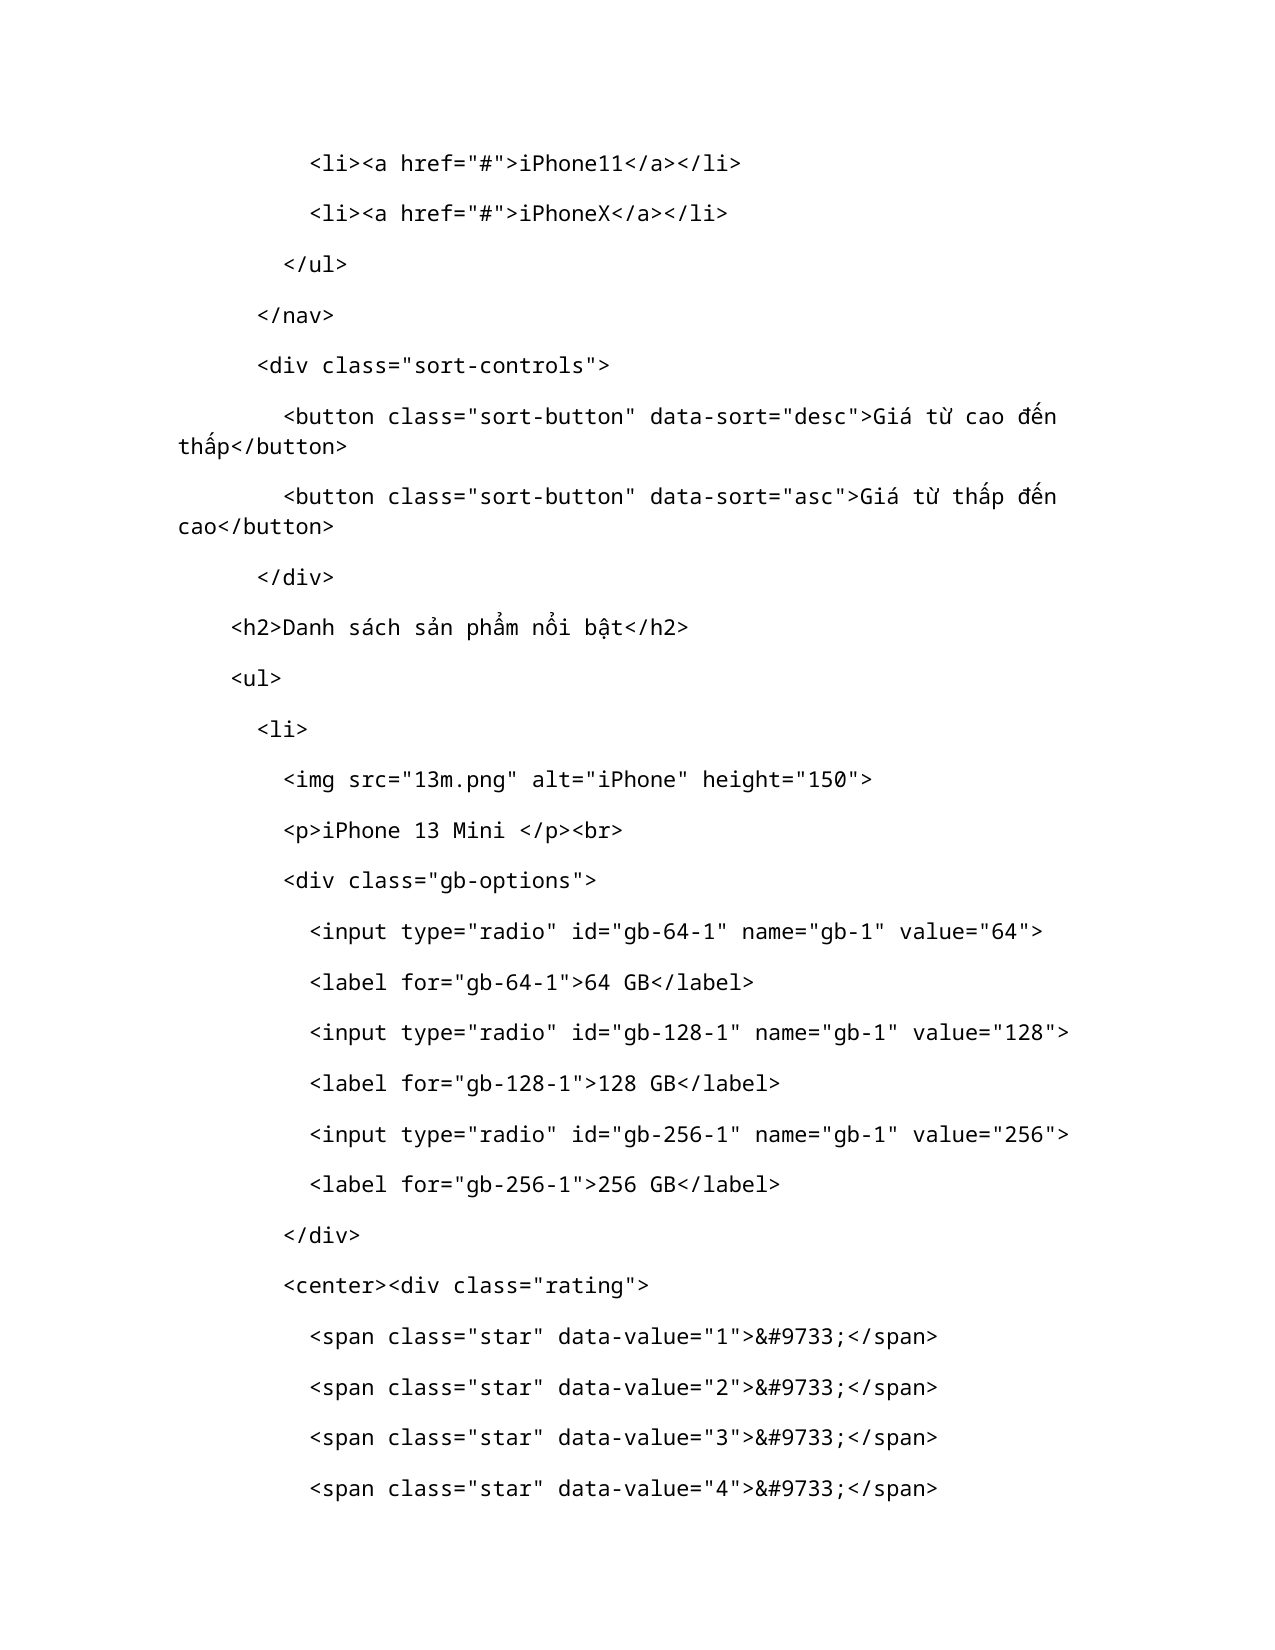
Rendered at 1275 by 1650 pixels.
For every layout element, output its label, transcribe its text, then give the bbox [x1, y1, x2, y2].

text <ul> [177, 663, 1186, 693]
text <button class="sort-button" data-sort="asc">Giá từ thấp đến cao</button> [177, 481, 1186, 541]
text <p>iPhone 13 Mini </p><br> [177, 815, 1186, 844]
text <li><a href="#">iPhone11</a></li> [177, 148, 1186, 177]
text <li> [177, 713, 1186, 743]
text <h2>Danh sách sản phẩm nổi bật</h2> [177, 612, 1186, 642]
text </div> [177, 562, 1186, 591]
text <span class="star" data-value="1">&#9733;</span> [177, 1321, 1186, 1351]
text <span class="star" data-value="4">&#9733;</span> [177, 1473, 1186, 1503]
text <div class="sort-controls"> [177, 350, 1186, 380]
text <label for="gb-128-1">128 GB</label> [177, 1068, 1186, 1098]
text <div class="gb-options"> [177, 865, 1186, 895]
text </nav> [177, 299, 1186, 329]
text <img src="13m.png" alt="iPhone" height="150"> [177, 764, 1186, 794]
text <label for="gb-256-1">256 GB</label> [177, 1169, 1186, 1199]
text <center><div class="rating"> [177, 1270, 1186, 1300]
text <label for="gb-64-1">64 GB</label> [177, 967, 1186, 996]
text <input type="radio" id="gb-64-1" name="gb-1" value="64"> [177, 916, 1186, 946]
text <button class="sort-button" data-sort="desc">Giá từ cao đến thấp</button> [177, 401, 1186, 460]
text <span class="star" data-value="3">&#9733;</span> [177, 1422, 1186, 1452]
text <input type="radio" id="gb-128-1" name="gb-1" value="128"> [177, 1017, 1186, 1047]
text <span class="star" data-value="2">&#9733;</span> [177, 1372, 1186, 1401]
text <li><a href="#">iPhoneX</a></li> [177, 198, 1186, 228]
text <input type="radio" id="gb-256-1" name="gb-1" value="256"> [177, 1118, 1186, 1148]
text </ul> [177, 249, 1186, 279]
text </div> [177, 1220, 1186, 1249]
